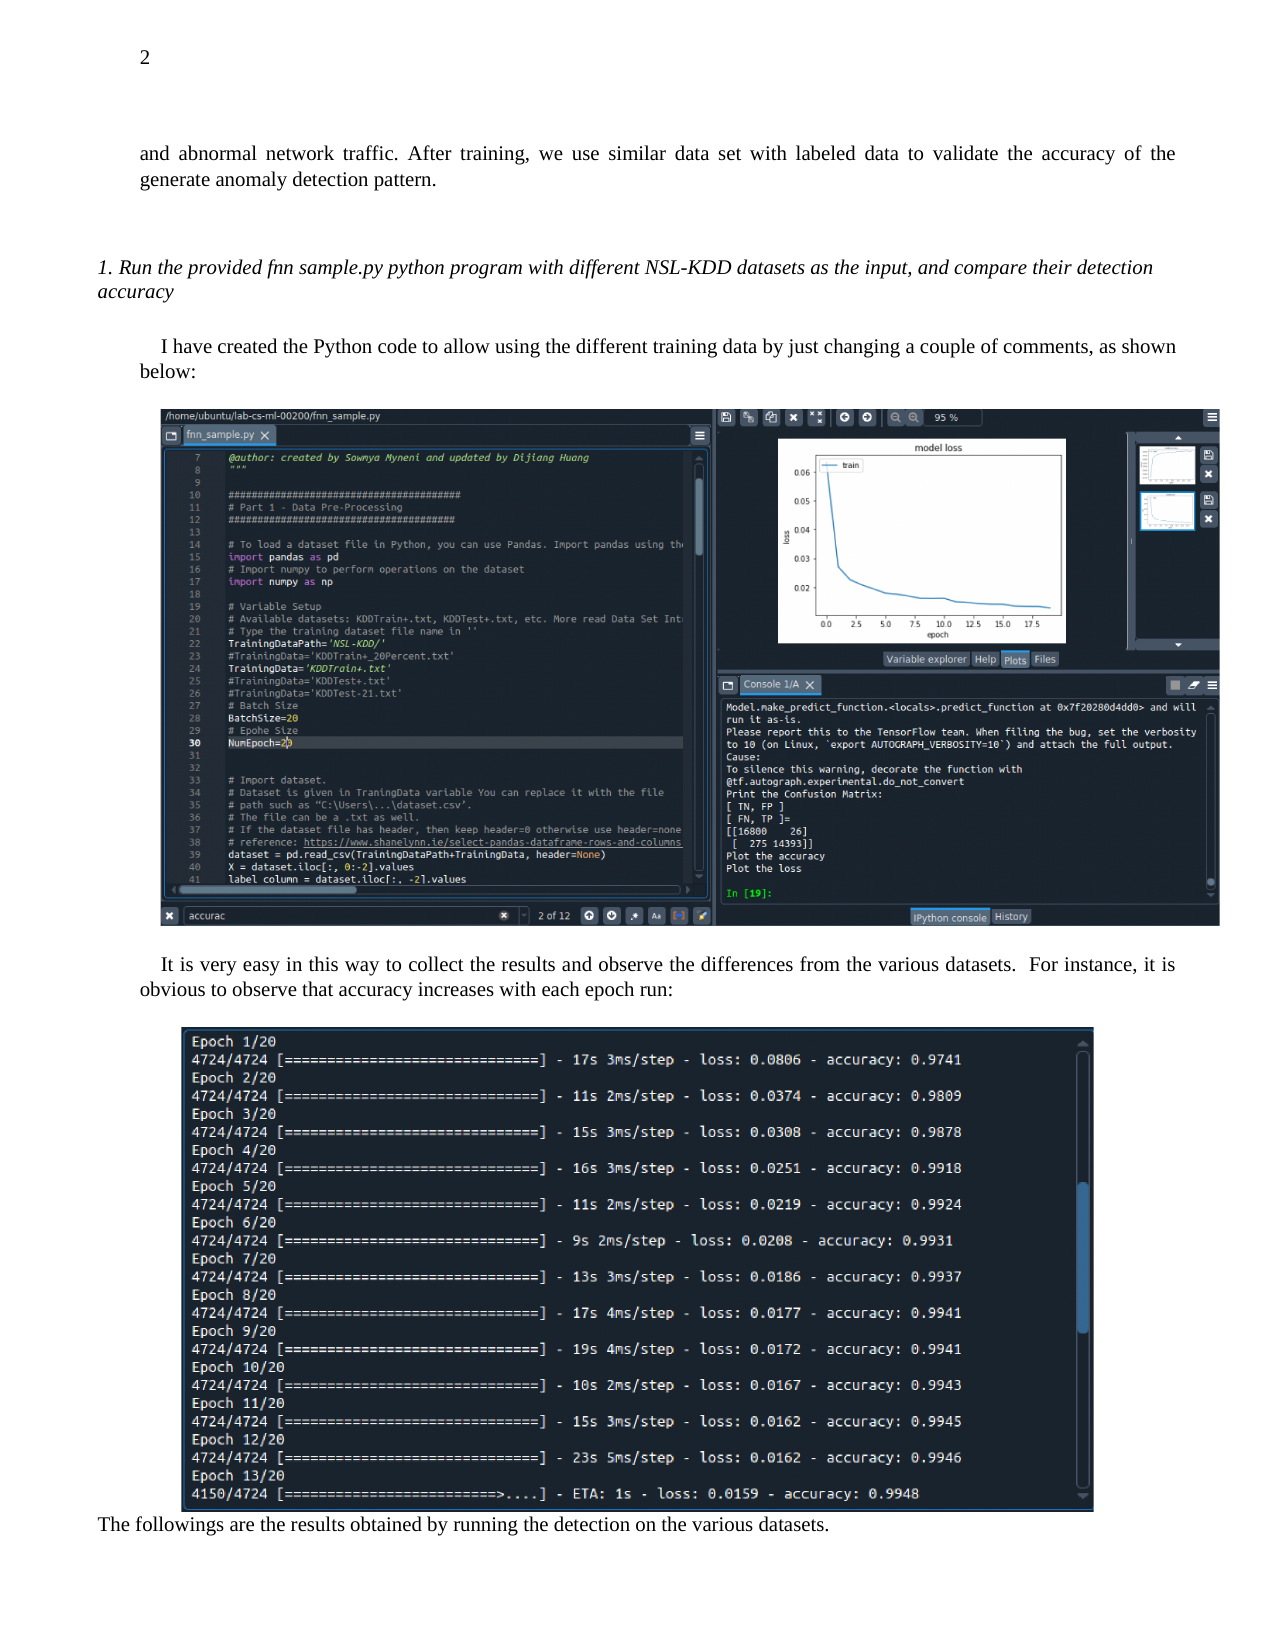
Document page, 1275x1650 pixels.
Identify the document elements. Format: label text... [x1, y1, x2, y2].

picture [160, 409, 1220, 926]
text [139, 141, 1177, 191]
text It is very easy in this way to collect the results and observe the differences from the various datasets. For instance, it is obvious to observe that accuracy increases with each epoch run: [139, 952, 1177, 1001]
text I have created the Python code to allow using the different training data by just changing a couple of comments, as shown below: [139, 334, 1177, 383]
picture [181, 1027, 1094, 1512]
text The followings are the results obtained by running the detection on the various datasets. [97, 1511, 1177, 1536]
subtitle Run the provided fnn sample.py python program with different NSL-KDD datasets as the input, and compare their detection accuracy [97, 254, 1177, 303]
